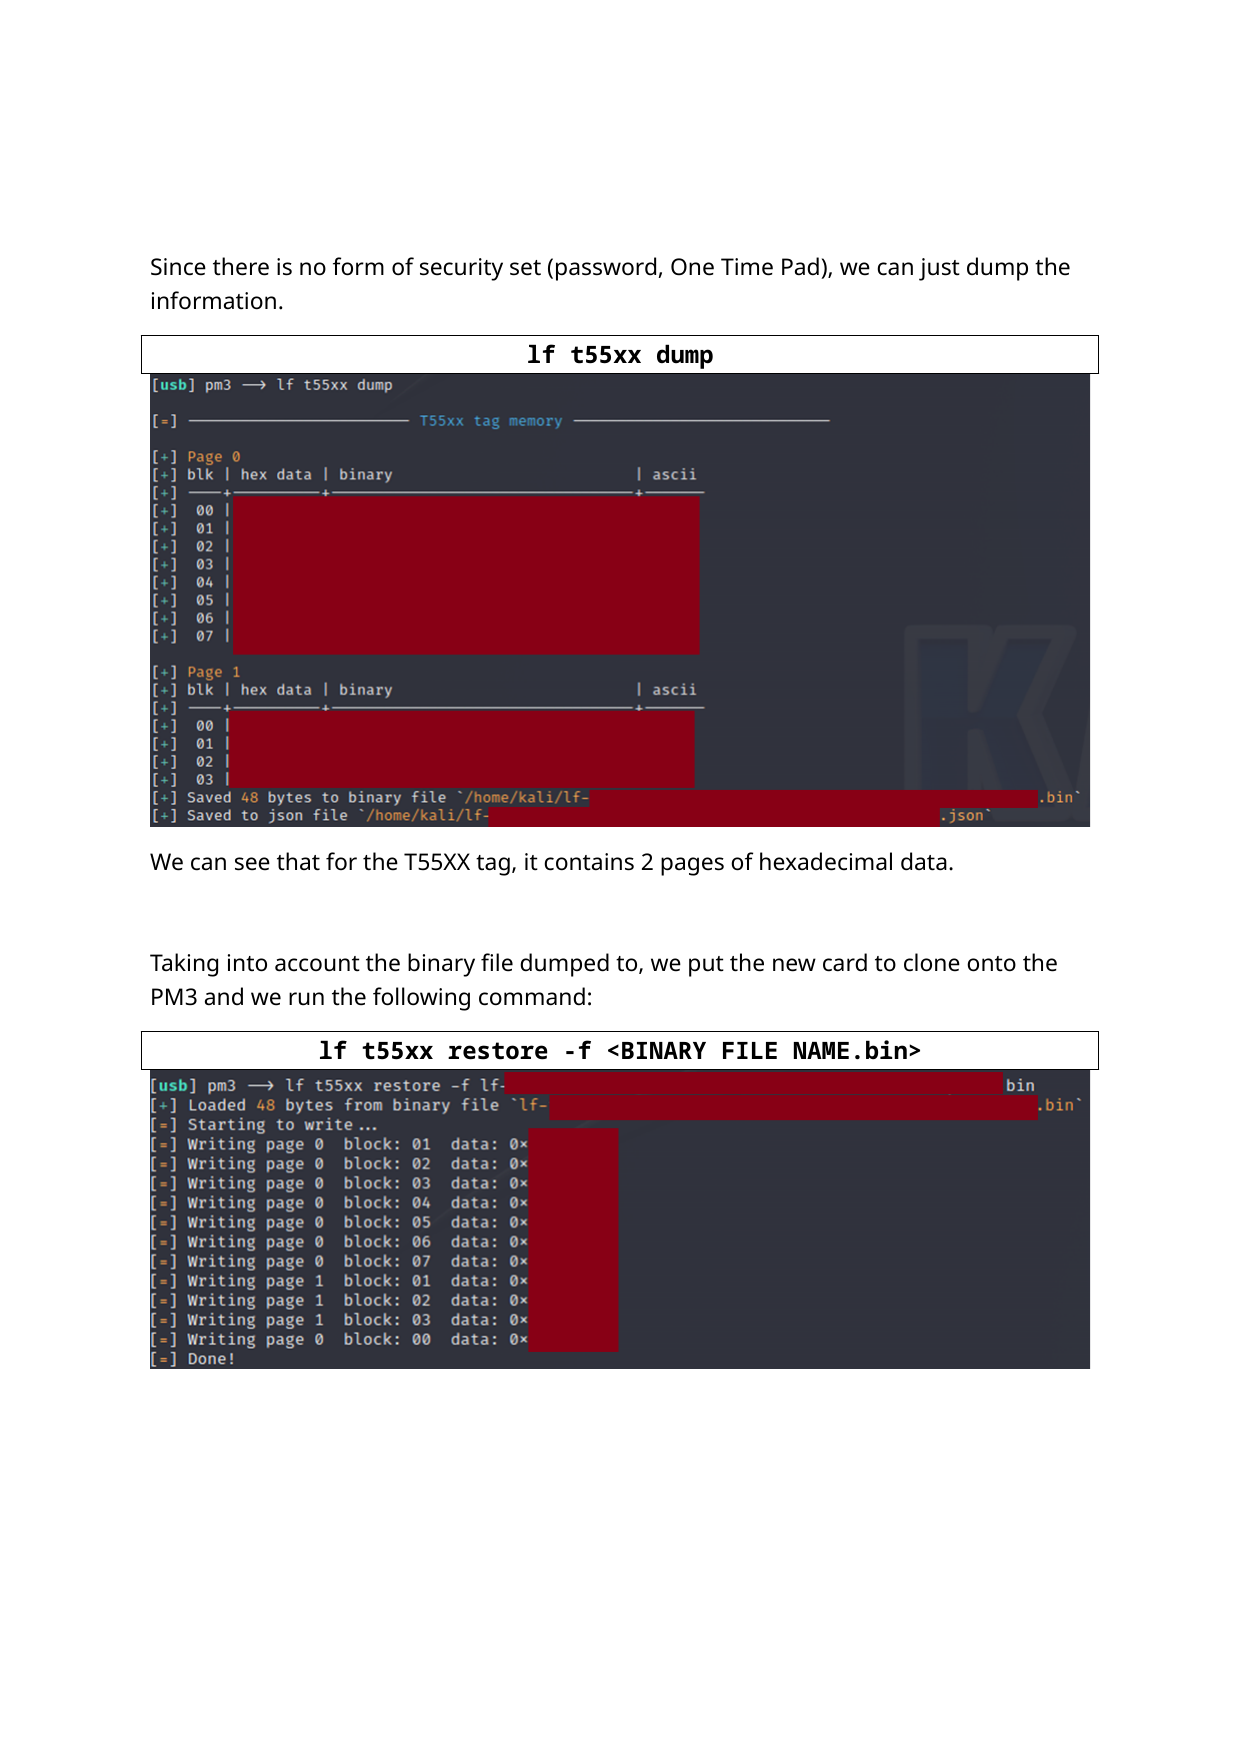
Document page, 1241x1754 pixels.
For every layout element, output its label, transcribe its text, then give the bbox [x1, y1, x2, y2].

text lf t55xx dump [142, 336, 1098, 373]
text Since there is no form of security set (password, One Time Pad), we can just dump the information. [150, 251, 1090, 316]
text Taking into account the binary file dumped to, we put the new card to clone onto the PM3 and we run the following command: [150, 947, 1090, 1012]
text We can see that for the T55XX tag, it contains 2 pages of hexadecimal data. [150, 846, 1090, 877]
picture [150, 374, 1091, 827]
text lf t55xx restore -f <BINARY FILE NAME.bin> [142, 1032, 1098, 1069]
picture [150, 1070, 1091, 1369]
